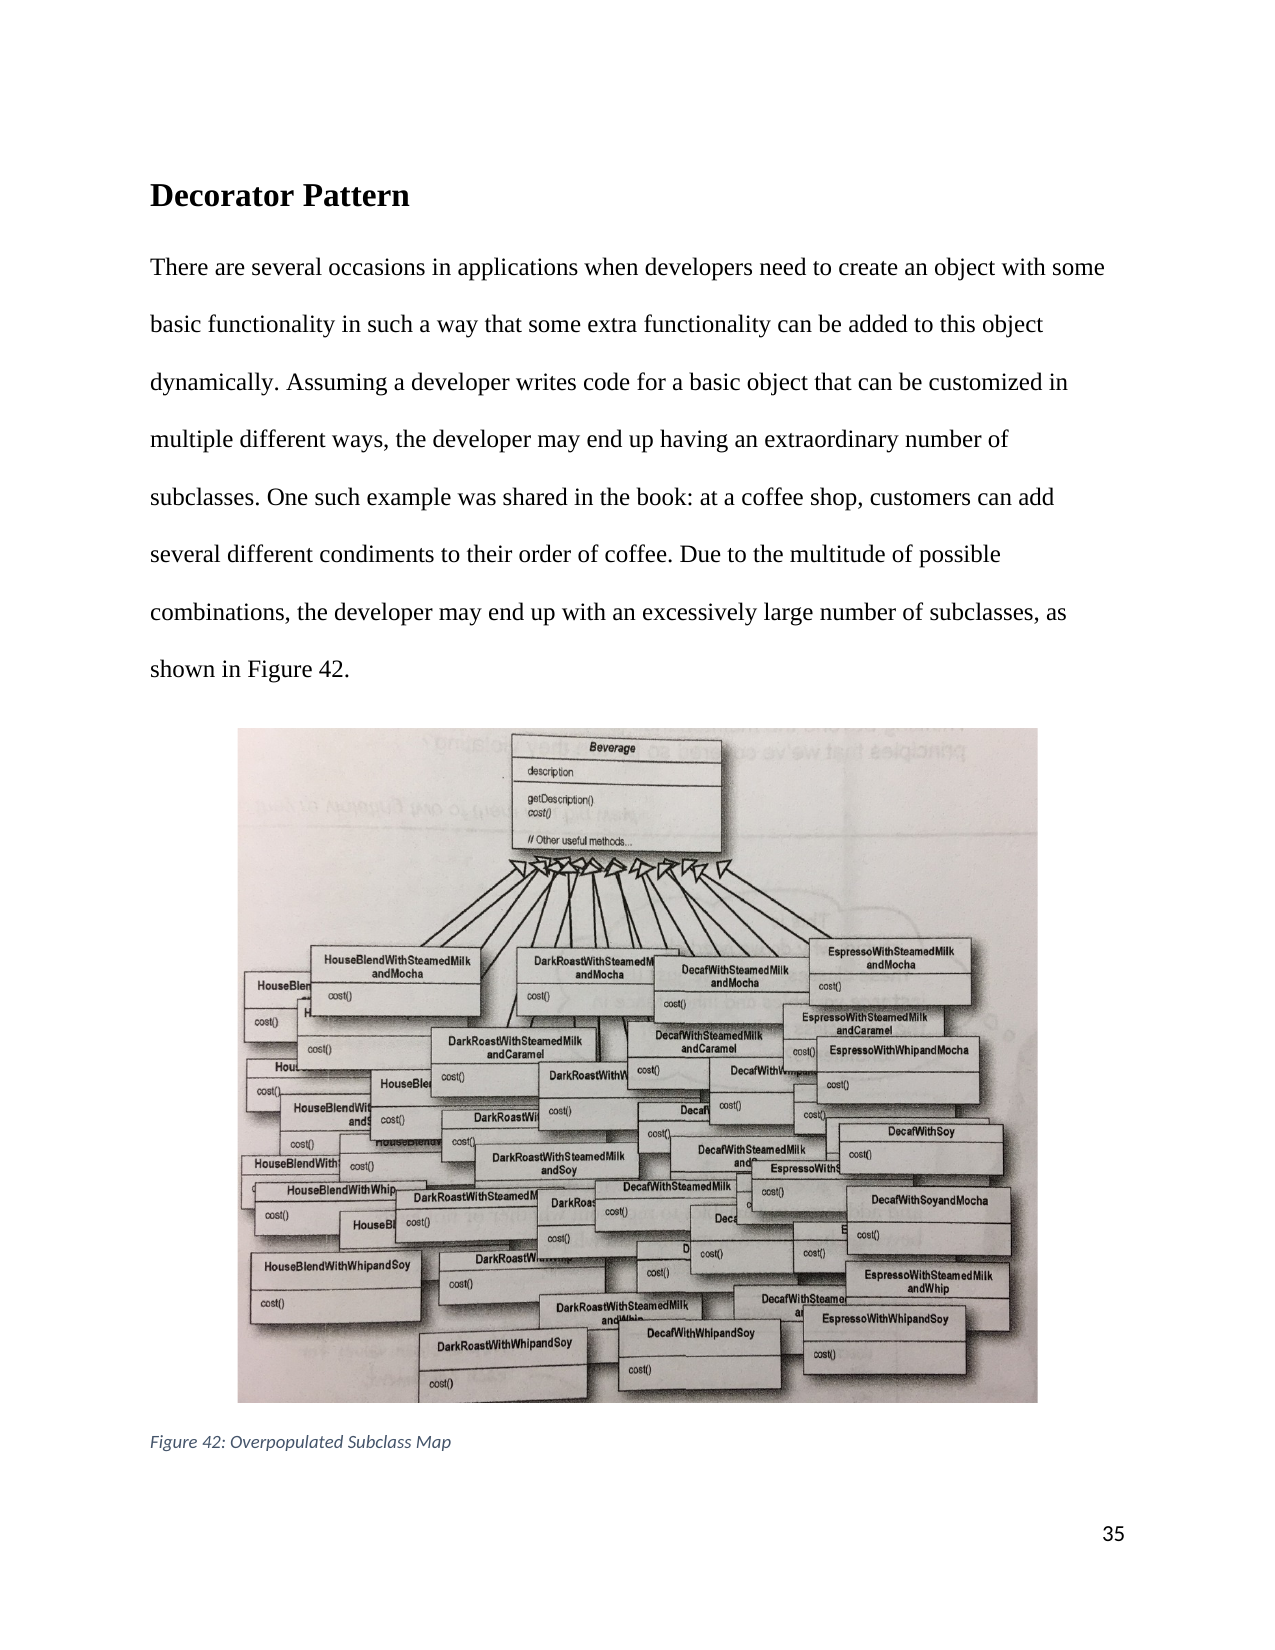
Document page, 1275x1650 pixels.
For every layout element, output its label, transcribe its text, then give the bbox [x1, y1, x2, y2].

subtitle Decorator Pattern [150, 175, 1125, 213]
picture [237, 728, 1038, 1403]
text Figure 42: Overpopulated Subclass Map [150, 1430, 1125, 1453]
text There are several occasions in applications when developers need to create an object with some basic functionality in such a way that some extra functionality can be added to this object dynamically. Assuming a developer writes code for a basic object that can be customized in multiple different ways, the developer may end up having an extraordinary number of subclasses. One such example was shared in the book: at a coffee shop, customers can add several different condiments to their order of coffee. Due to the multitude of possible combinations, the developer may end up with an excessively large number of subclasses, as shown in Figure 42. [150, 252, 1125, 683]
